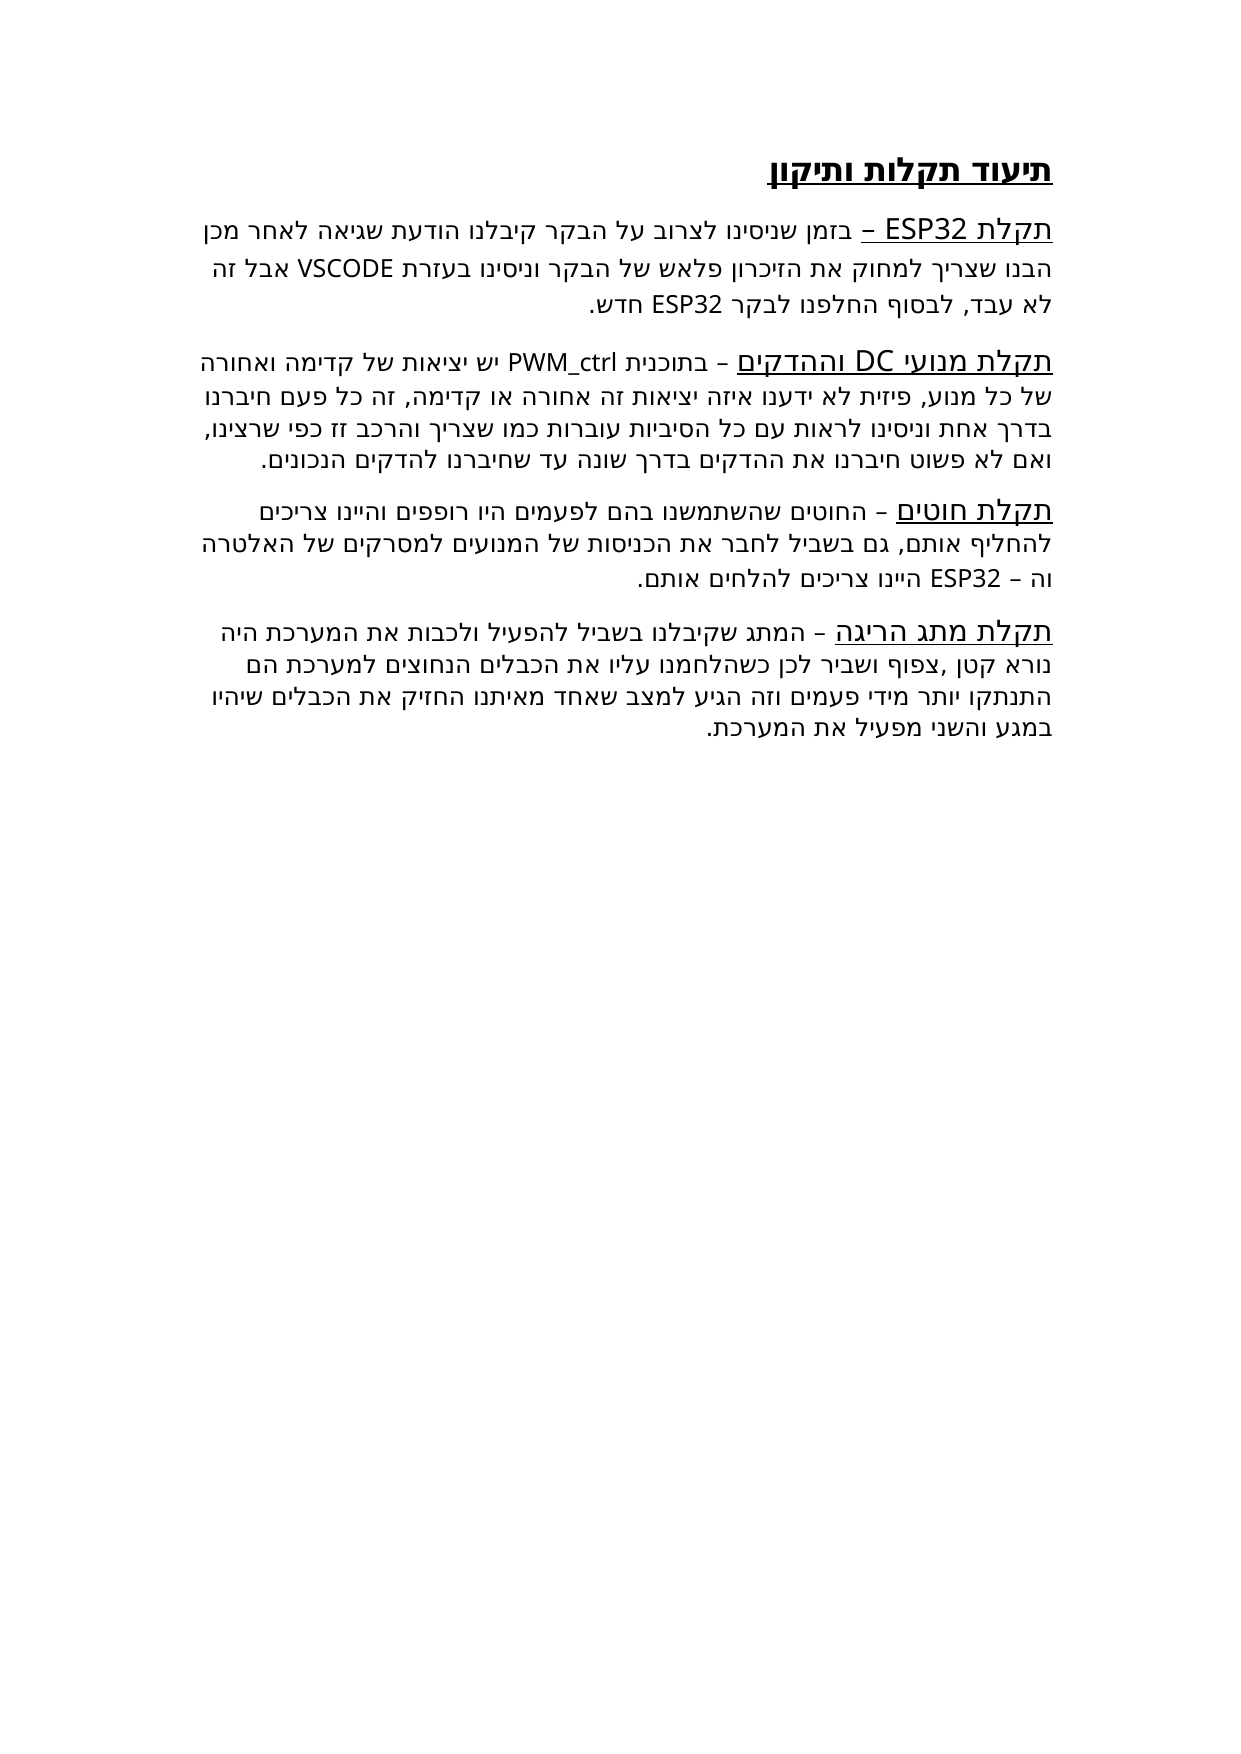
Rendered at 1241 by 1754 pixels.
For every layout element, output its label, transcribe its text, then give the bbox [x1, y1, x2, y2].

subtitle תיעוד תקלות ותיקון [187, 150, 1053, 189]
text תקלת מתג הריגה – המתג שקיבלנו בשביל להפעיל ולכבות את המערכת היה נורא קטן ,צפוף ושביר לכן כשהלחמנו עליו את הכבלים הנחוצים למערכת הם התנתקו יותר מידי פעמים וזה הגיע למצב שאחד מאיתנו החזיק את הכבלים שיהיו במגע והשני מפעיל את המערכת. [187, 614, 1053, 743]
text תקלת חוטים – החוטים שהשתמשנו בהם לפעמים היו רופפים והיינו צריכים להחליף אותם, גם בשביל לחבר את הכניסות של המנועים למסרקים של האלטרה וה – ESP32 היינו צריכים להלחים אותם. [187, 493, 1053, 595]
text תקלת מנועי DC וההדקים – בתוכנית PWM_ctrl יש יציאות של קדימה ואחורה של כל מנוע, פיזית לא ידענו איזה יציאות זה אחורה או קדימה, זה כל פעם חיברנו בדרך אחת וניסינו לראות עם כל הסיביות עוברות כמו שצריך והרכב זז כפי שרצינו, ואם לא פשוט חיברנו את ההדקים בדרך שונה עד שחיברנו להדקים הנכונים. [187, 340, 1053, 474]
text תקלת ESP32 – בזמן שניסינו לצרוב על הבקר קיבלנו הודעת שגיאה לאחר מכן הבנו שצריך למחוק את הזיכרון פלאש של הבקר וניסינו בעזרת VSCODE אבל זה לא עבד, לבסוף החלפנו לבקר ESP32 חדש. [187, 208, 1053, 321]
